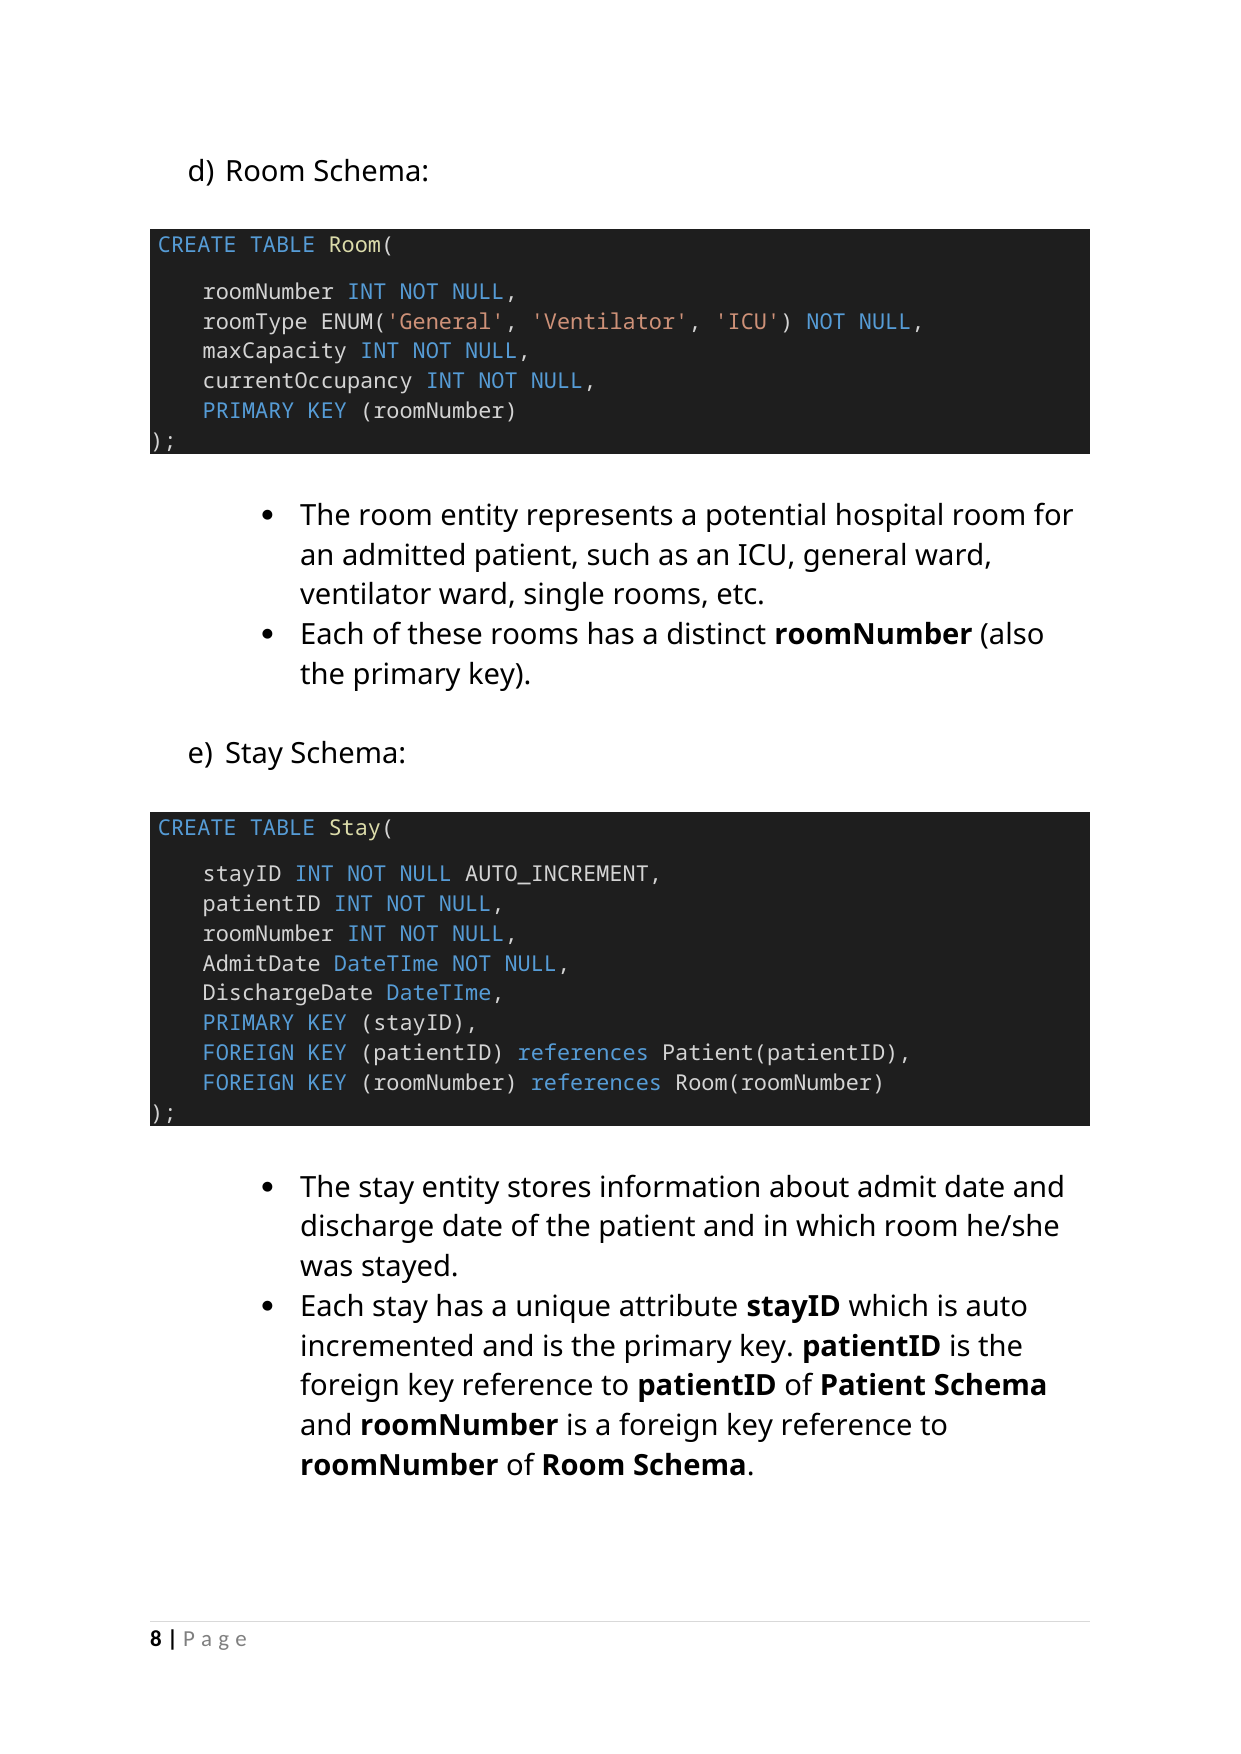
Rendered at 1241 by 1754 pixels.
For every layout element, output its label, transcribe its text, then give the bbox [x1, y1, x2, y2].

text ); [150, 1097, 1090, 1126]
list The stay entity stores information about admit date and discharge date of the patient and in which room he/she was stayed. [262, 1166, 1090, 1285]
text CREATE TABLE Stay( [150, 812, 1090, 842]
list Stay Schema: [187, 732, 1090, 772]
list Room Schema: [187, 150, 1090, 190]
text CREATE TABLE Room( [150, 229, 1090, 259]
text AdmitDate DateTIme NOT NULL, [150, 948, 1090, 977]
text FOREIGN KEY (patientID) references Patient(patientID), [150, 1037, 1090, 1067]
list Each stay has a unique attribute stayID which is auto incremented and is the primary key. patientID is the foreign key reference to patientID of Patient Schema and roomNumber is a foreign key reference to roomNumber of Room Schema. [262, 1285, 1090, 1483]
text maxCapacity INT NOT NULL, [150, 335, 1090, 365]
text roomNumber INT NOT NULL, [150, 276, 1090, 306]
text stayID INT NOT NULL AUTO_INCREMENT, [150, 858, 1090, 888]
text patientID INT NOT NULL, [150, 888, 1090, 918]
text PRIMARY KEY (stayID), [150, 1007, 1090, 1037]
text FOREIGN KEY (roomNumber) references Room(roomNumber) [150, 1067, 1090, 1097]
text PRIMARY KEY (roomNumber) [150, 395, 1090, 425]
text currentOccupancy INT NOT NULL, [150, 365, 1090, 395]
text ); [150, 425, 1090, 454]
list The room entity represents a potential hospital room for an admitted patient, such as an ICU, general ward, ventilator ward, single rooms, etc. [262, 494, 1090, 613]
text roomNumber INT NOT NULL, [150, 918, 1090, 948]
text roomType ENUM('General', 'Ventilator', 'ICU') NOT NULL, [150, 306, 1090, 335]
text DischargeDate DateTIme, [150, 977, 1090, 1007]
list Each of these rooms has a distinct roomNumber (also the primary key). [262, 613, 1090, 693]
